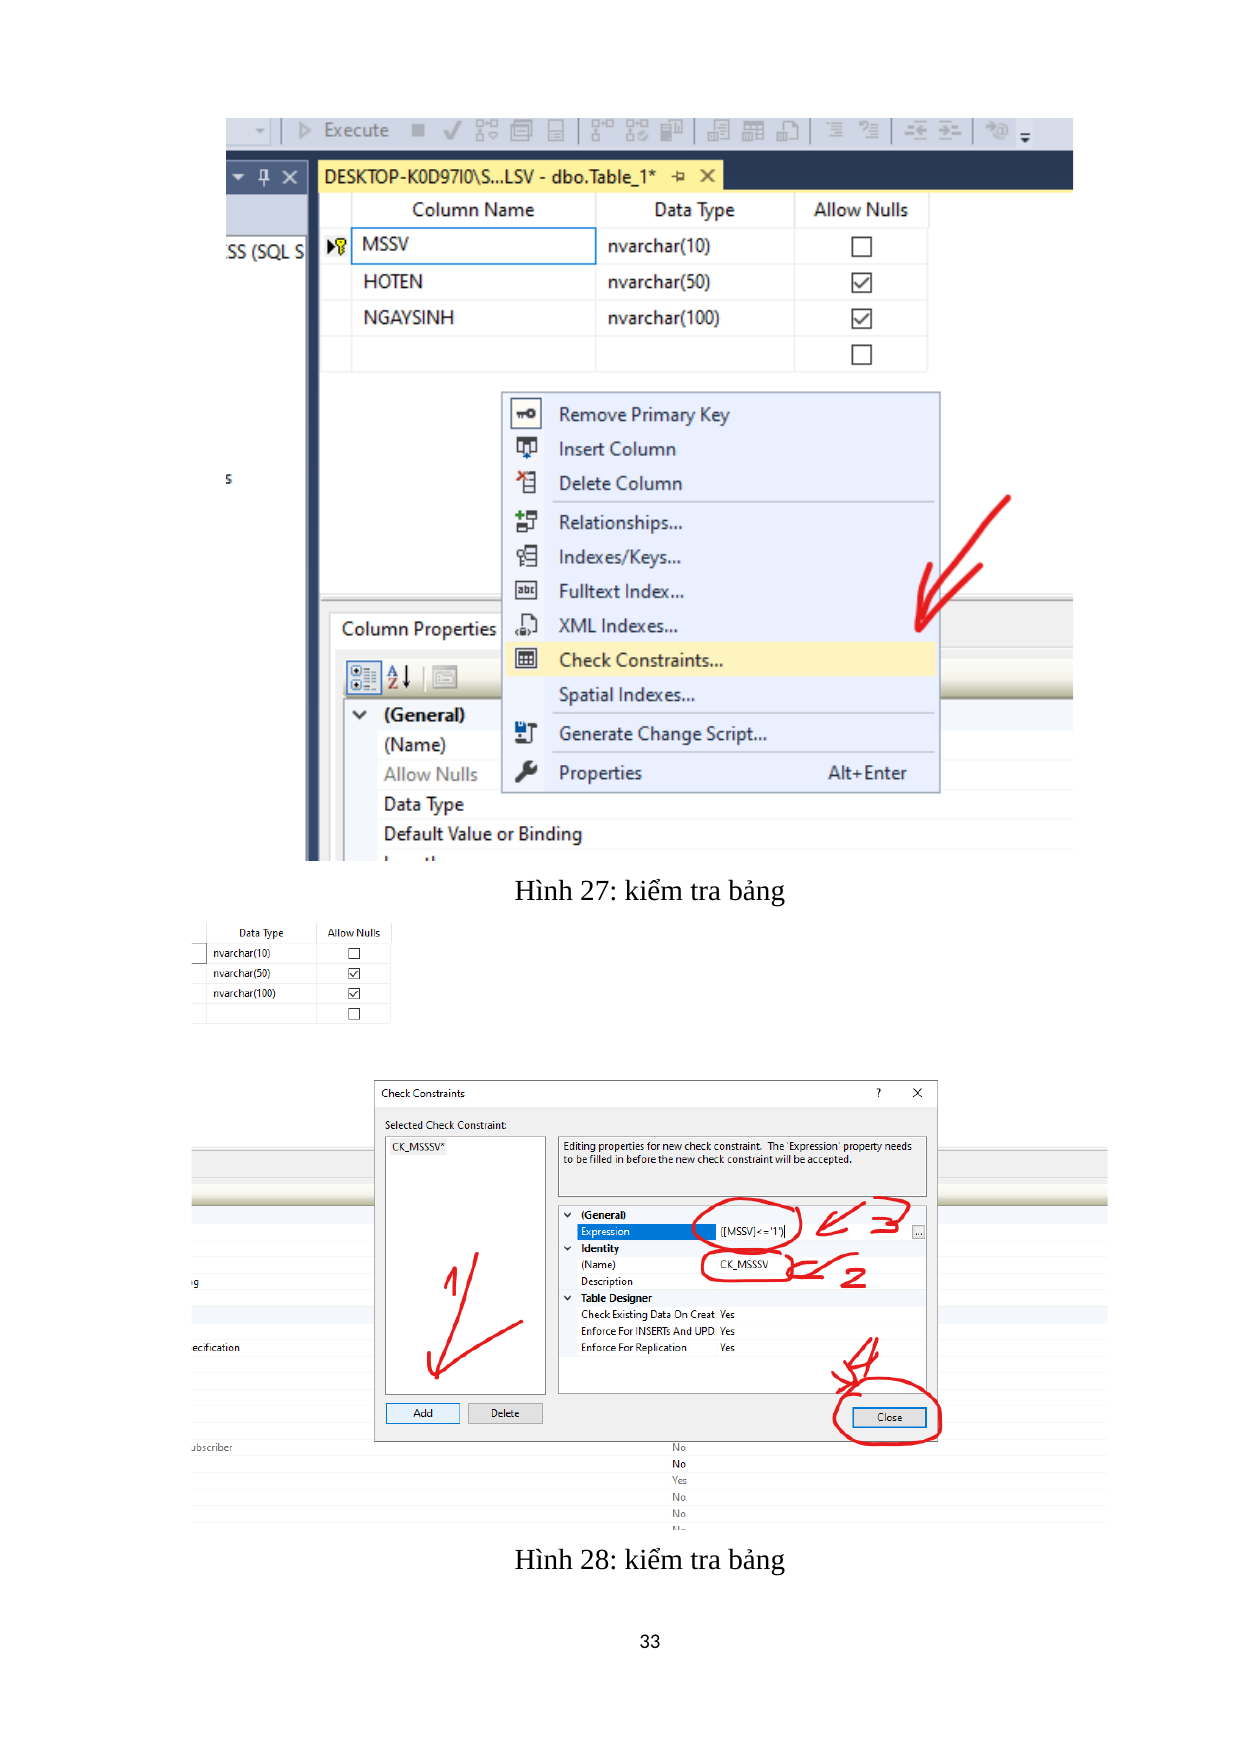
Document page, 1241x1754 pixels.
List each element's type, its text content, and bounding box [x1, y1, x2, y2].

text Hình 27: kiểm tra bảng [177, 873, 1122, 907]
text Hình 28: kiểm tra bảng [177, 1542, 1122, 1576]
picture [191, 923, 1108, 1530]
picture [226, 118, 1074, 861]
